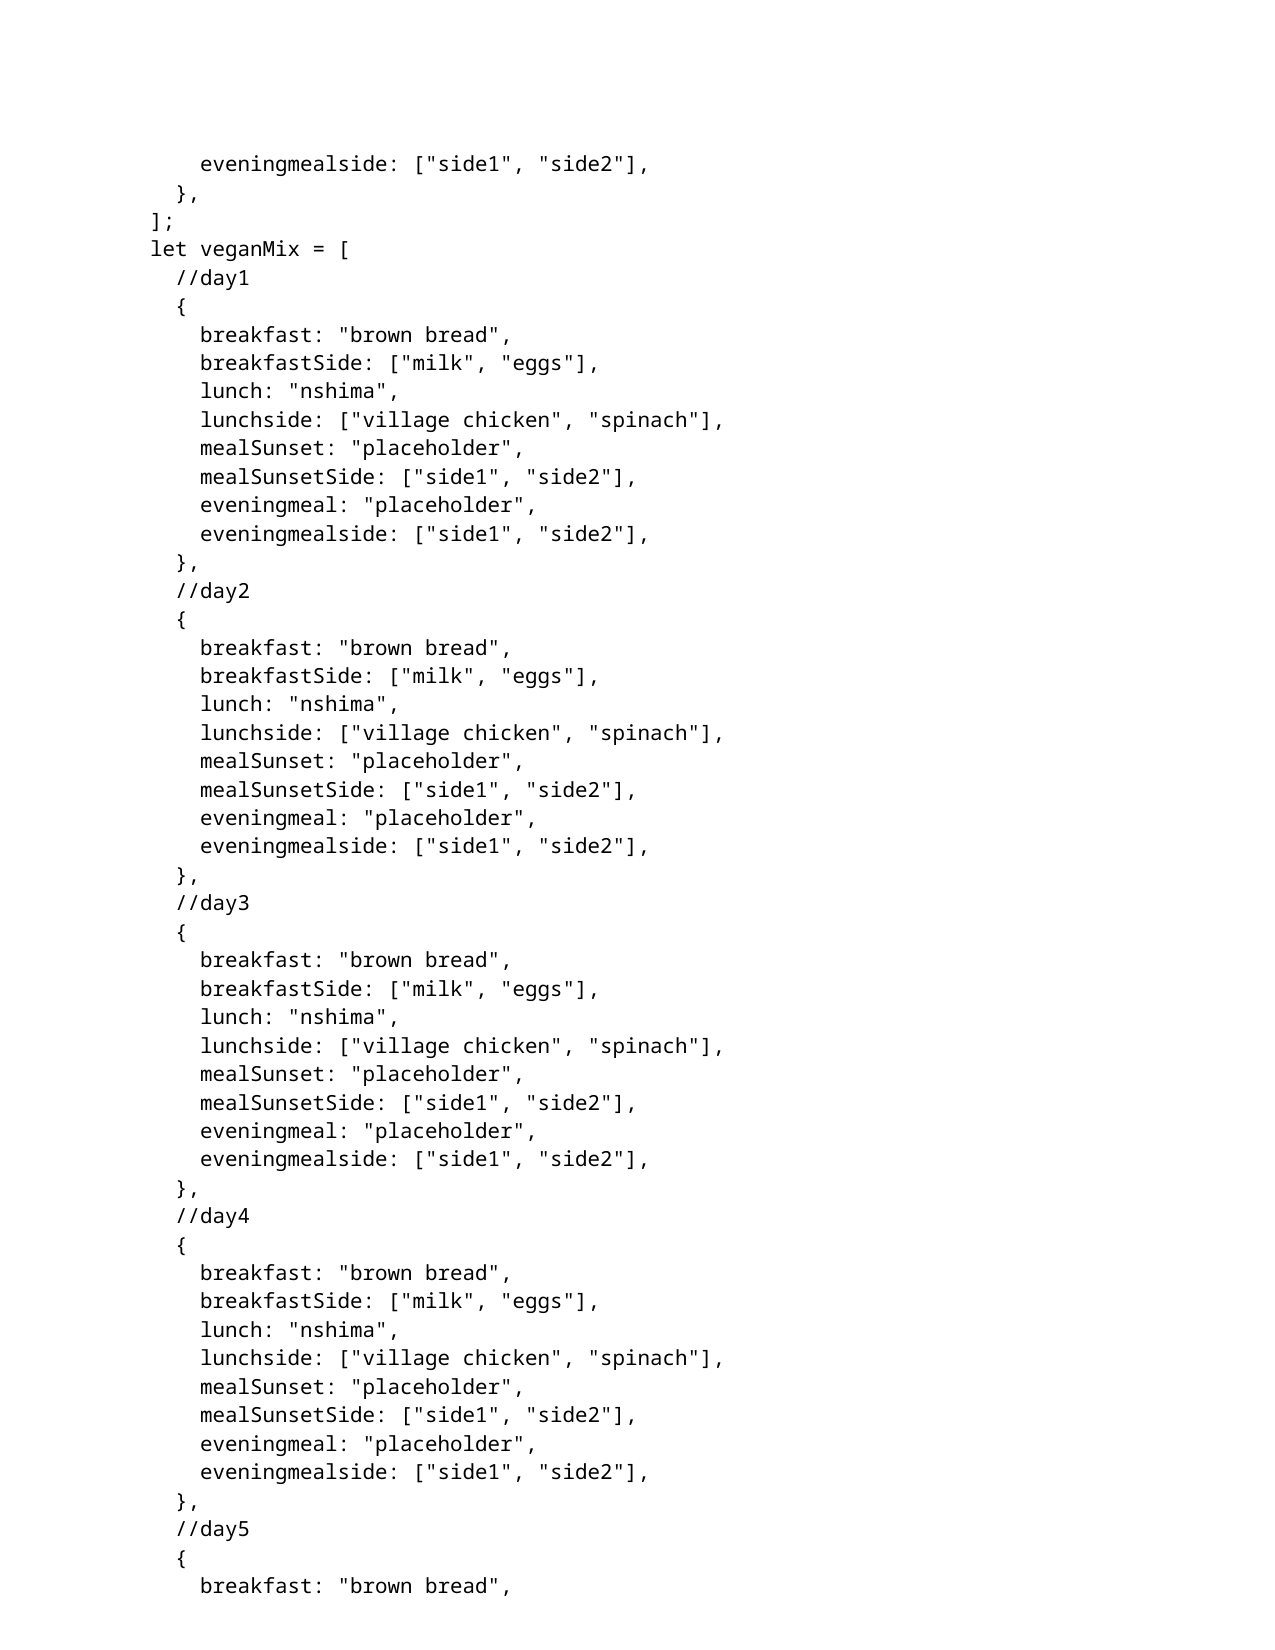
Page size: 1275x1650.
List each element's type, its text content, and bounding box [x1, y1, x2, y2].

text lunch: "nshima", [150, 1002, 1125, 1031]
text eveningmealside: ["side1", "side2"], [150, 519, 1125, 547]
text mealSunset: "placeholder", [150, 433, 1125, 462]
text breakfastSide: ["milk", "eggs"], [150, 974, 1125, 1002]
text breakfast: "brown bread", [150, 633, 1125, 661]
text }, [150, 178, 1125, 206]
text //day5 [150, 1514, 1125, 1543]
text mealSunsetSide: ["side1", "side2"], [150, 775, 1125, 803]
text eveningmealside: ["side1", "side2"], [150, 832, 1125, 860]
text eveningmealside: ["side1", "side2"], [150, 1144, 1125, 1173]
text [150, 1343, 1125, 1372]
text breakfastSide: ["milk", "eggs"], [150, 348, 1125, 377]
text { [150, 604, 1125, 633]
text eveningmealside: ["side1", "side2"], [150, 1457, 1125, 1486]
text breakfast: "brown bread", [150, 1571, 1125, 1599]
text breakfast: "brown bread", [150, 945, 1125, 974]
text { [150, 1230, 1125, 1258]
text mealSunset: "placeholder", [150, 1059, 1125, 1088]
text lunchside: ["village chicken", "spinach"], [150, 1031, 1125, 1059]
text { [150, 1543, 1125, 1571]
text let veganMix = [ [150, 234, 1125, 263]
text lunch: "nshima", [150, 1315, 1125, 1343]
text lunch: "nshima", [150, 689, 1125, 718]
text eveningmeal: "placeholder", [150, 1429, 1125, 1457]
text }, [150, 547, 1125, 576]
text mealSunsetSide: ["side1", "side2"], [150, 1400, 1125, 1429]
text mealSunsetSide: ["side1", "side2"], [150, 1088, 1125, 1116]
text breakfast: "brown bread", [150, 1258, 1125, 1287]
text breakfastSide: ["milk", "eggs"], [150, 661, 1125, 689]
text ]; [150, 206, 1125, 234]
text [150, 405, 1125, 433]
text breakfast: "brown bread", [150, 320, 1125, 348]
text { [150, 917, 1125, 945]
text eveningmealside: ["side1", "side2"], [150, 149, 1125, 178]
text mealSunset: "placeholder", [150, 1372, 1125, 1400]
text //day2 [150, 576, 1125, 604]
text //day1 [150, 263, 1125, 291]
text breakfastSide: ["milk", "eggs"], [150, 1287, 1125, 1315]
text eveningmeal: "placeholder", [150, 490, 1125, 519]
text //day4 [150, 1201, 1125, 1230]
text lunchside: ["village chicken", "spinach"], [150, 718, 1125, 746]
text }, [150, 860, 1125, 888]
text }, [150, 1173, 1125, 1201]
text mealSunsetSide: ["side1", "side2"], [150, 462, 1125, 490]
text eveningmeal: "placeholder", [150, 1116, 1125, 1144]
text eveningmeal: "placeholder", [150, 803, 1125, 832]
text //day3 [150, 888, 1125, 917]
text lunch: "nshima", [150, 377, 1125, 405]
text }, [150, 1486, 1125, 1514]
text { [150, 291, 1125, 320]
text mealSunset: "placeholder", [150, 746, 1125, 775]
